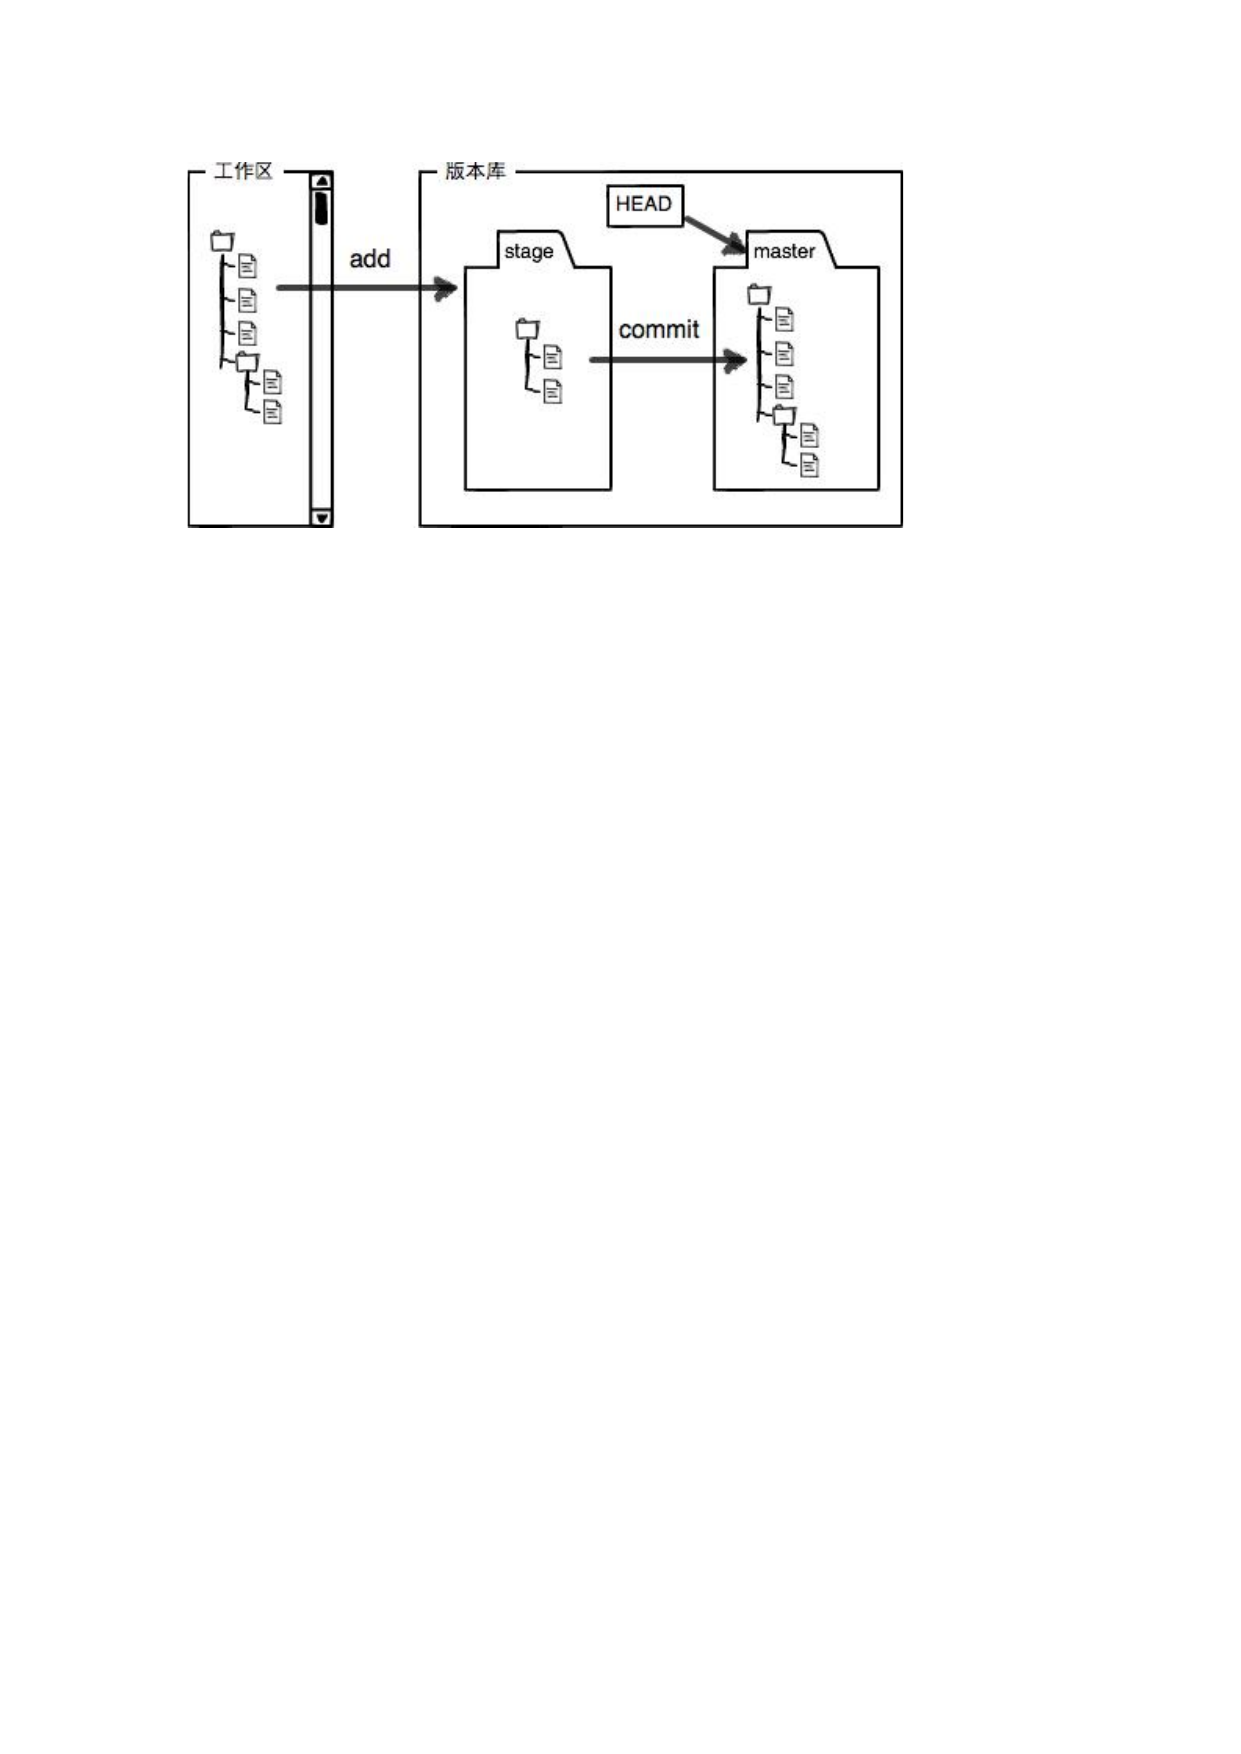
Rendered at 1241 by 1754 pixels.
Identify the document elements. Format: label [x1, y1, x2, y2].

picture [187, 162, 904, 528]
